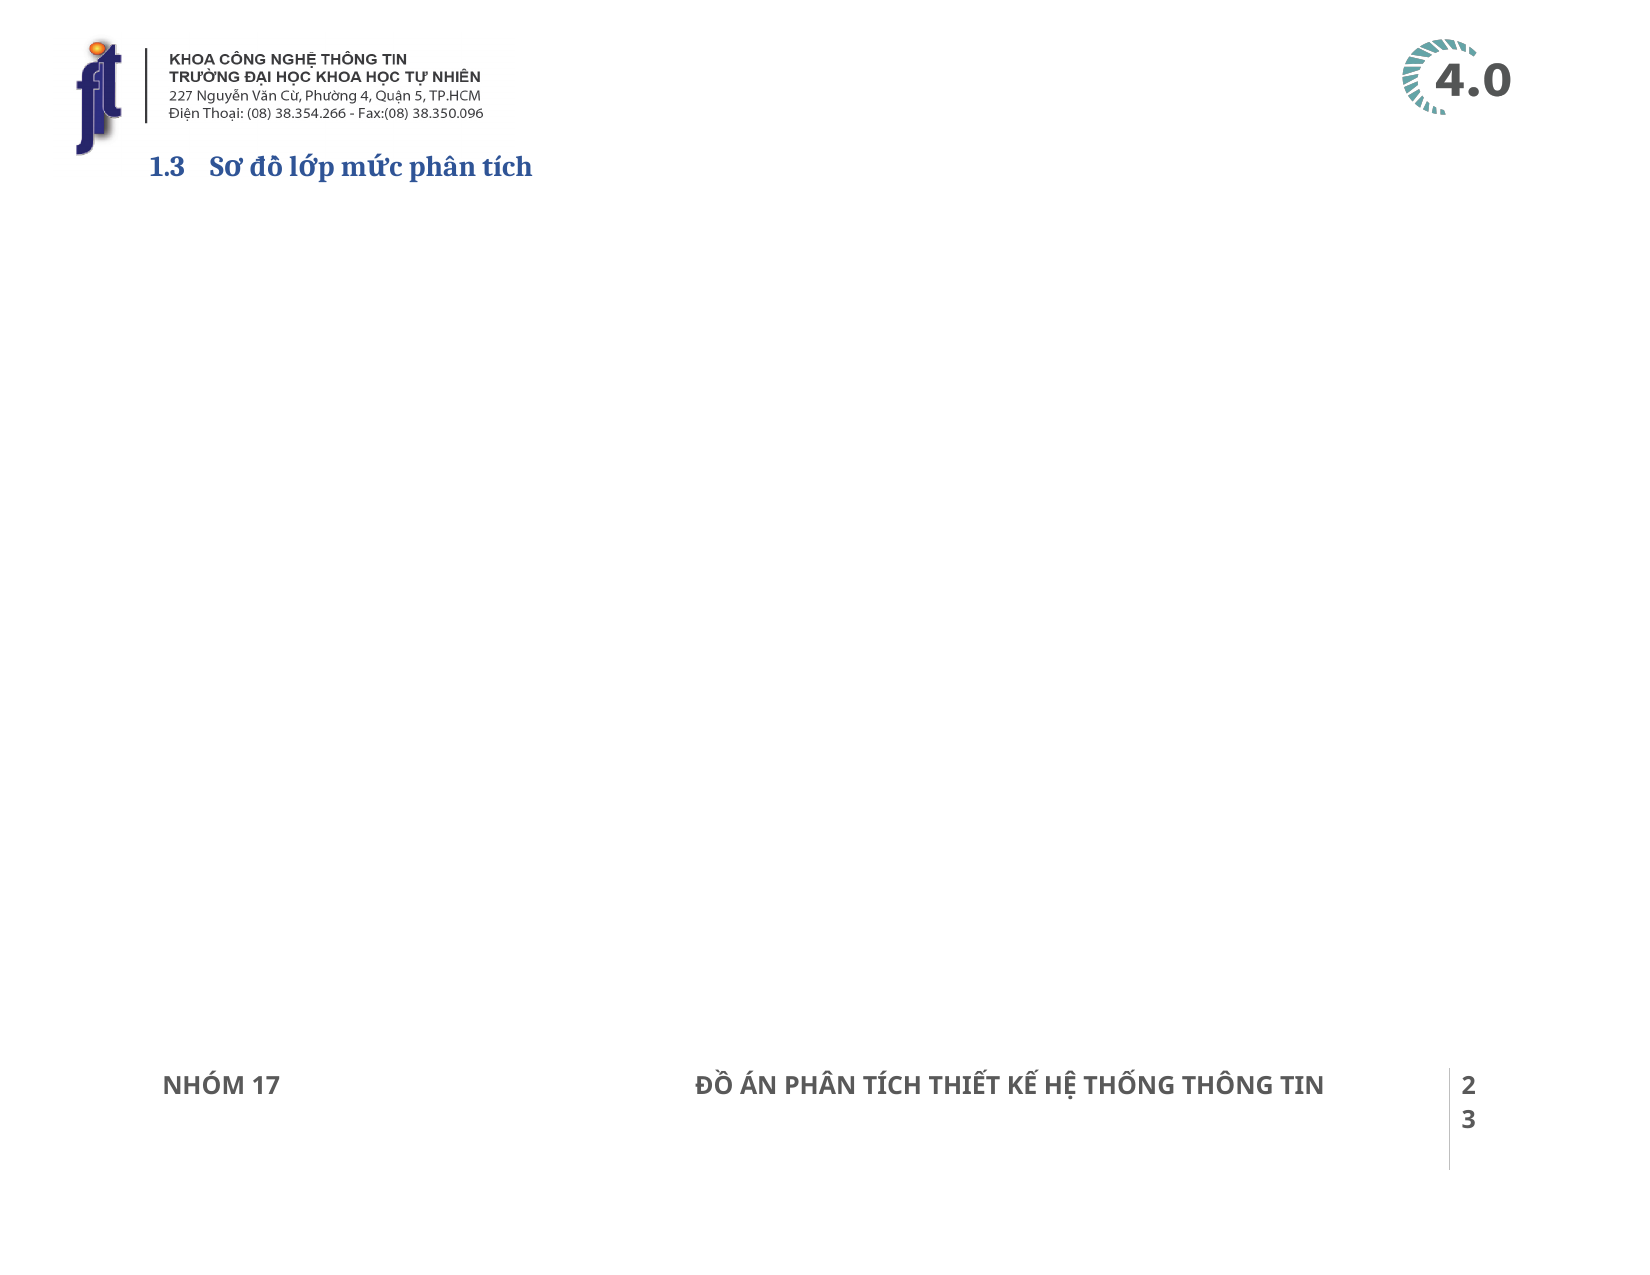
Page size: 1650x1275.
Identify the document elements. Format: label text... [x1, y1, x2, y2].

picture [1394, 32, 1517, 117]
picture [53, 32, 516, 177]
subtitle Sơ đồ lớp mức phân tích [150, 150, 1500, 183]
